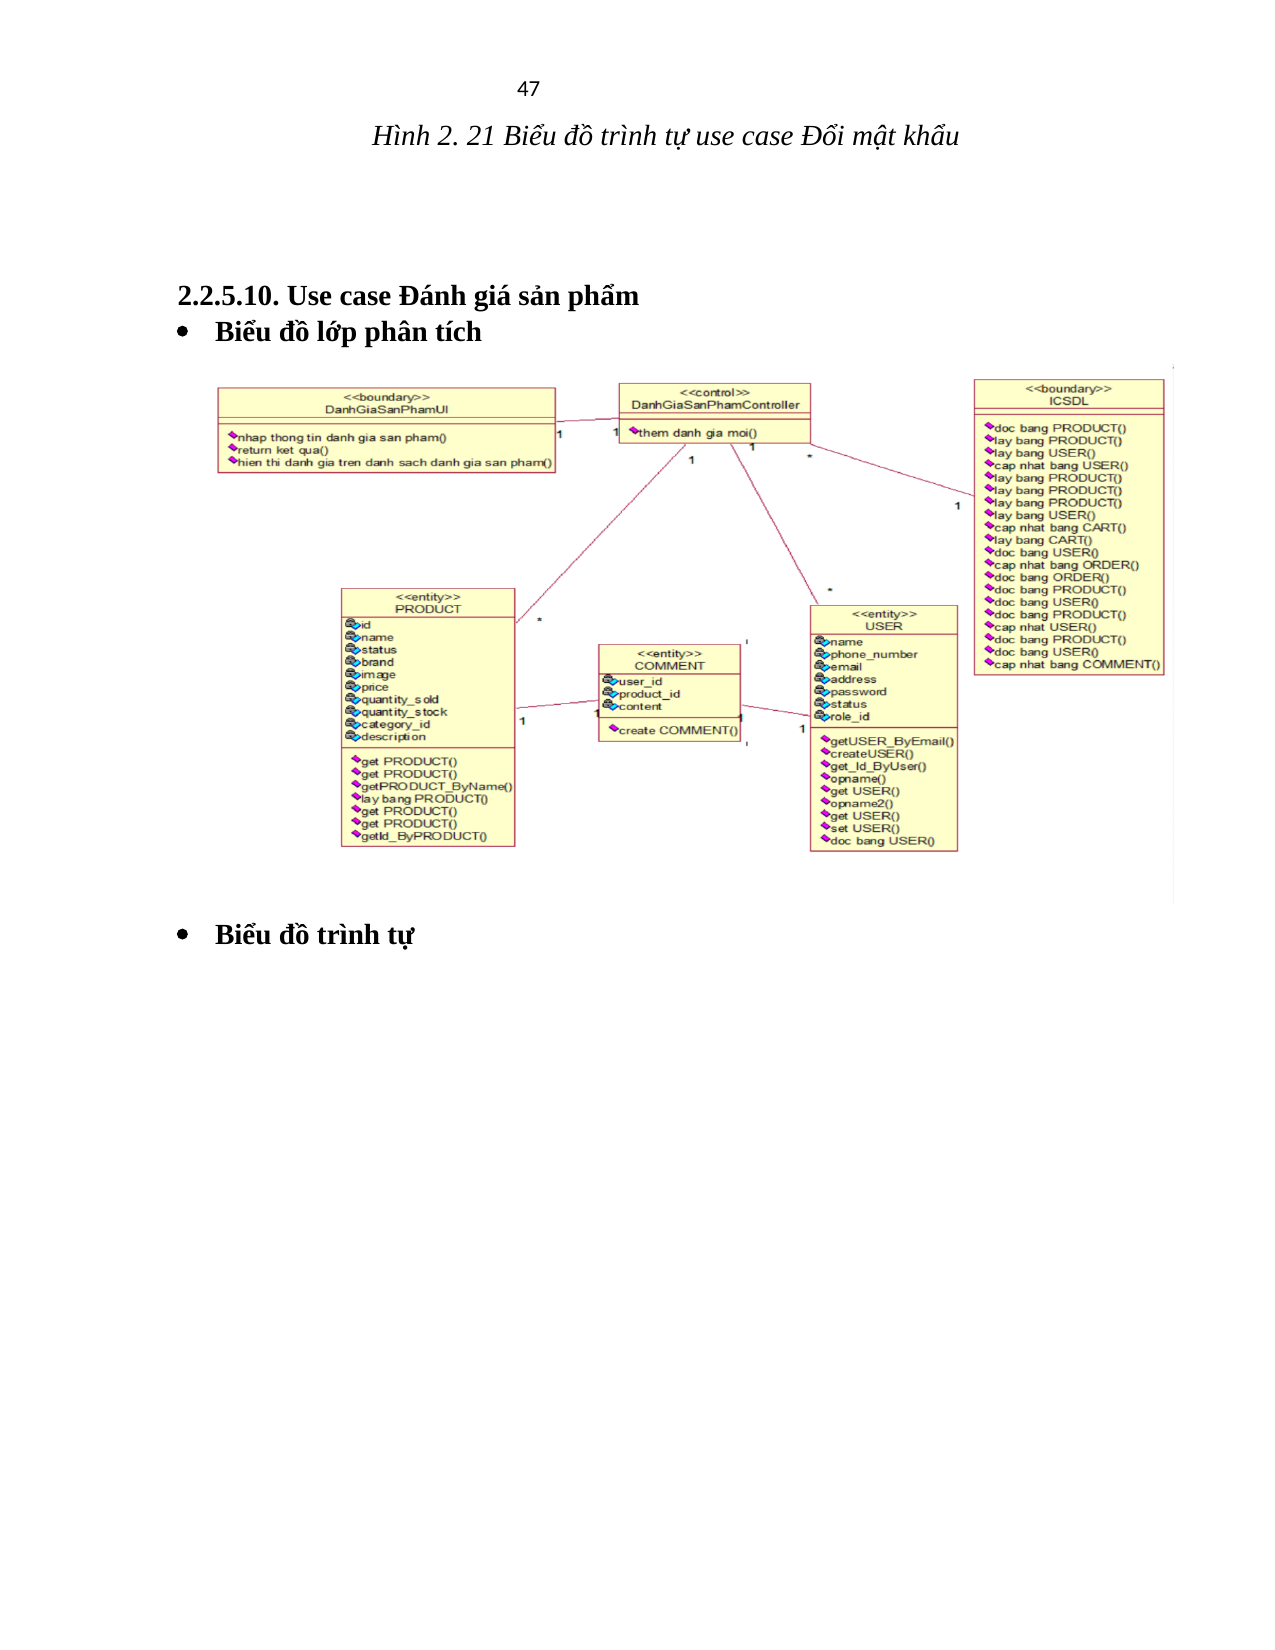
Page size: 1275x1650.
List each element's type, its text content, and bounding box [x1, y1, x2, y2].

picture [214, 364, 1174, 904]
list Biểu đồ lớp phân tích [177, 314, 1157, 348]
text Hình 2. 21 Biểu đồ trình tự use case Đổi mật khẩu [177, 118, 1157, 152]
subtitle 2.2.5.10. Use case Đánh giá sản phẩm [177, 278, 1157, 312]
list Biểu đồ trình tự [177, 917, 1157, 951]
